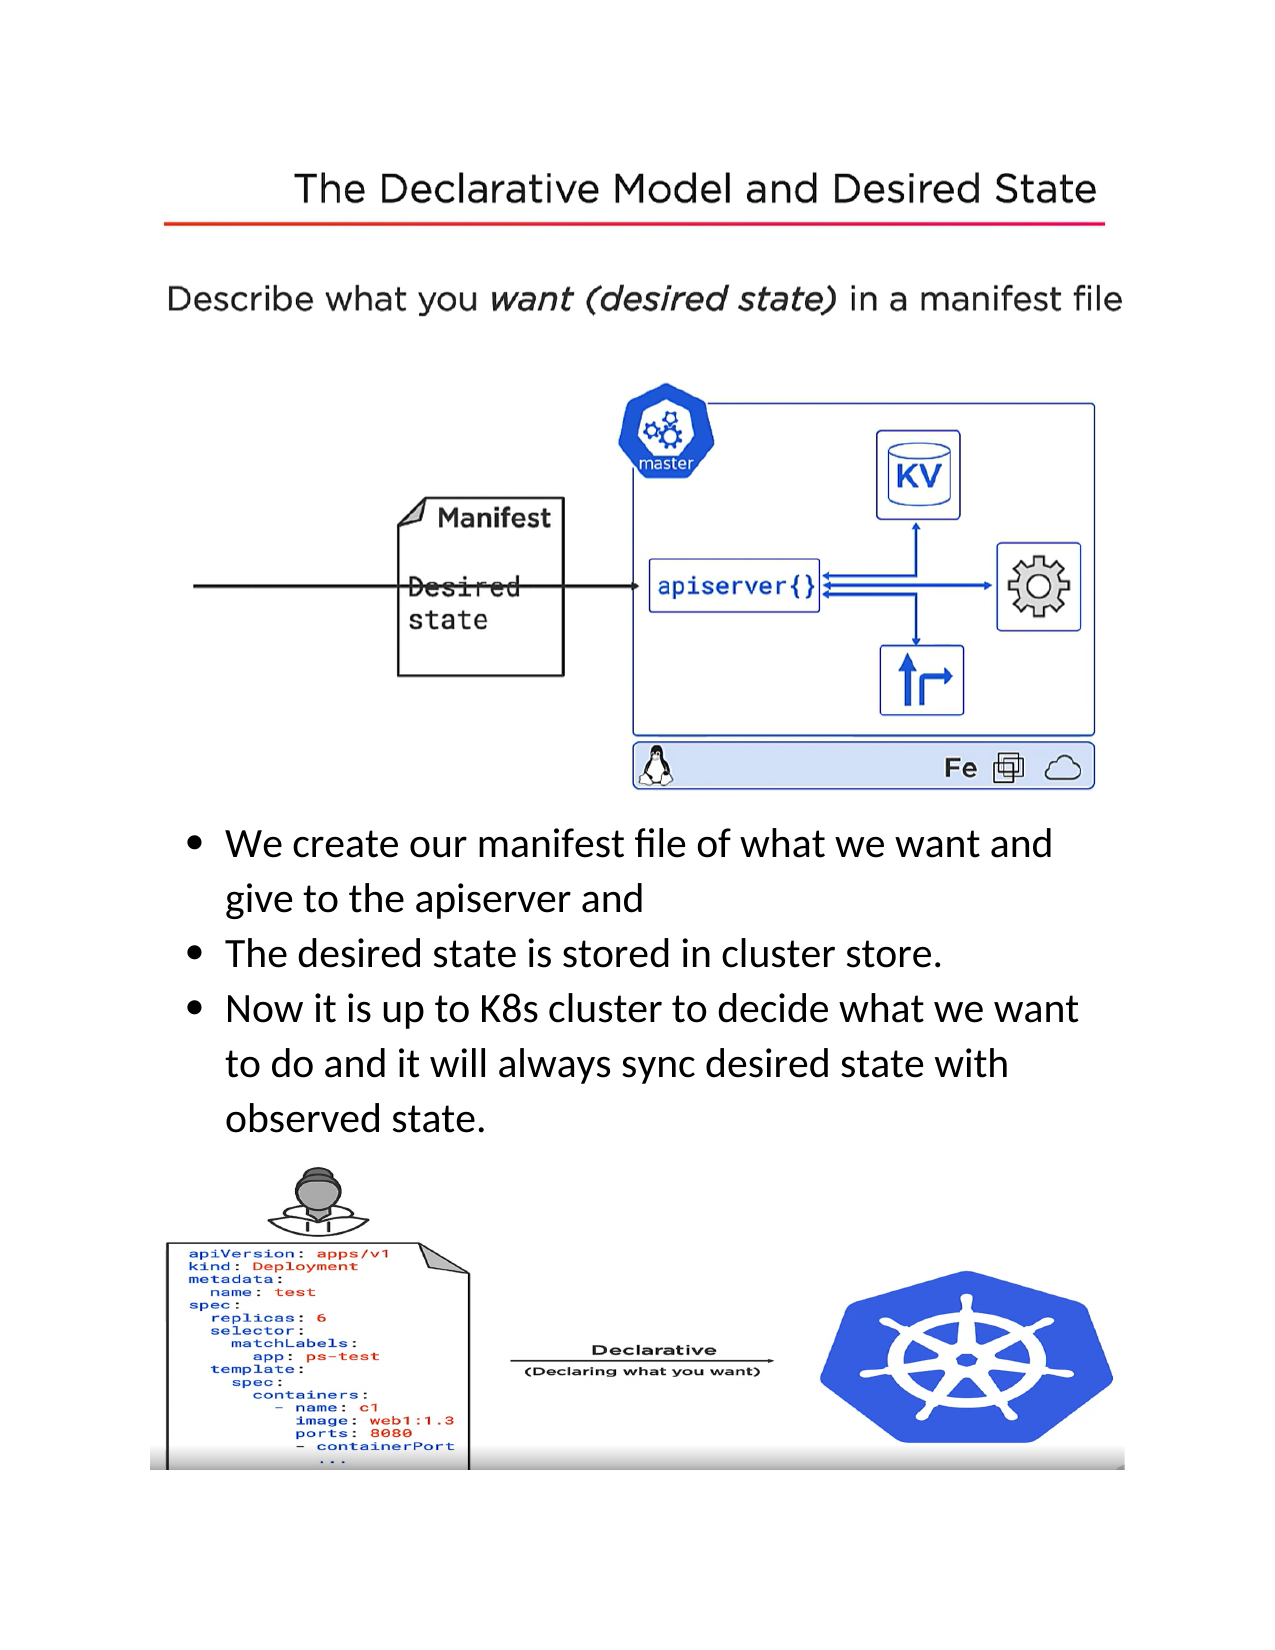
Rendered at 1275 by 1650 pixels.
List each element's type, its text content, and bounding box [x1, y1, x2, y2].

picture [150, 1163, 1125, 1470]
list Now it is up to K8s cluster to decide what we want to do and it will always sync desired state with observed state. [187, 982, 1125, 1142]
picture [150, 351, 1125, 799]
picture [150, 269, 1125, 333]
picture [150, 150, 1125, 251]
list The desired state is stored in cluster store. [187, 927, 1125, 978]
list We create our manifest file of what we want and give to the apiserver and [187, 817, 1125, 923]
